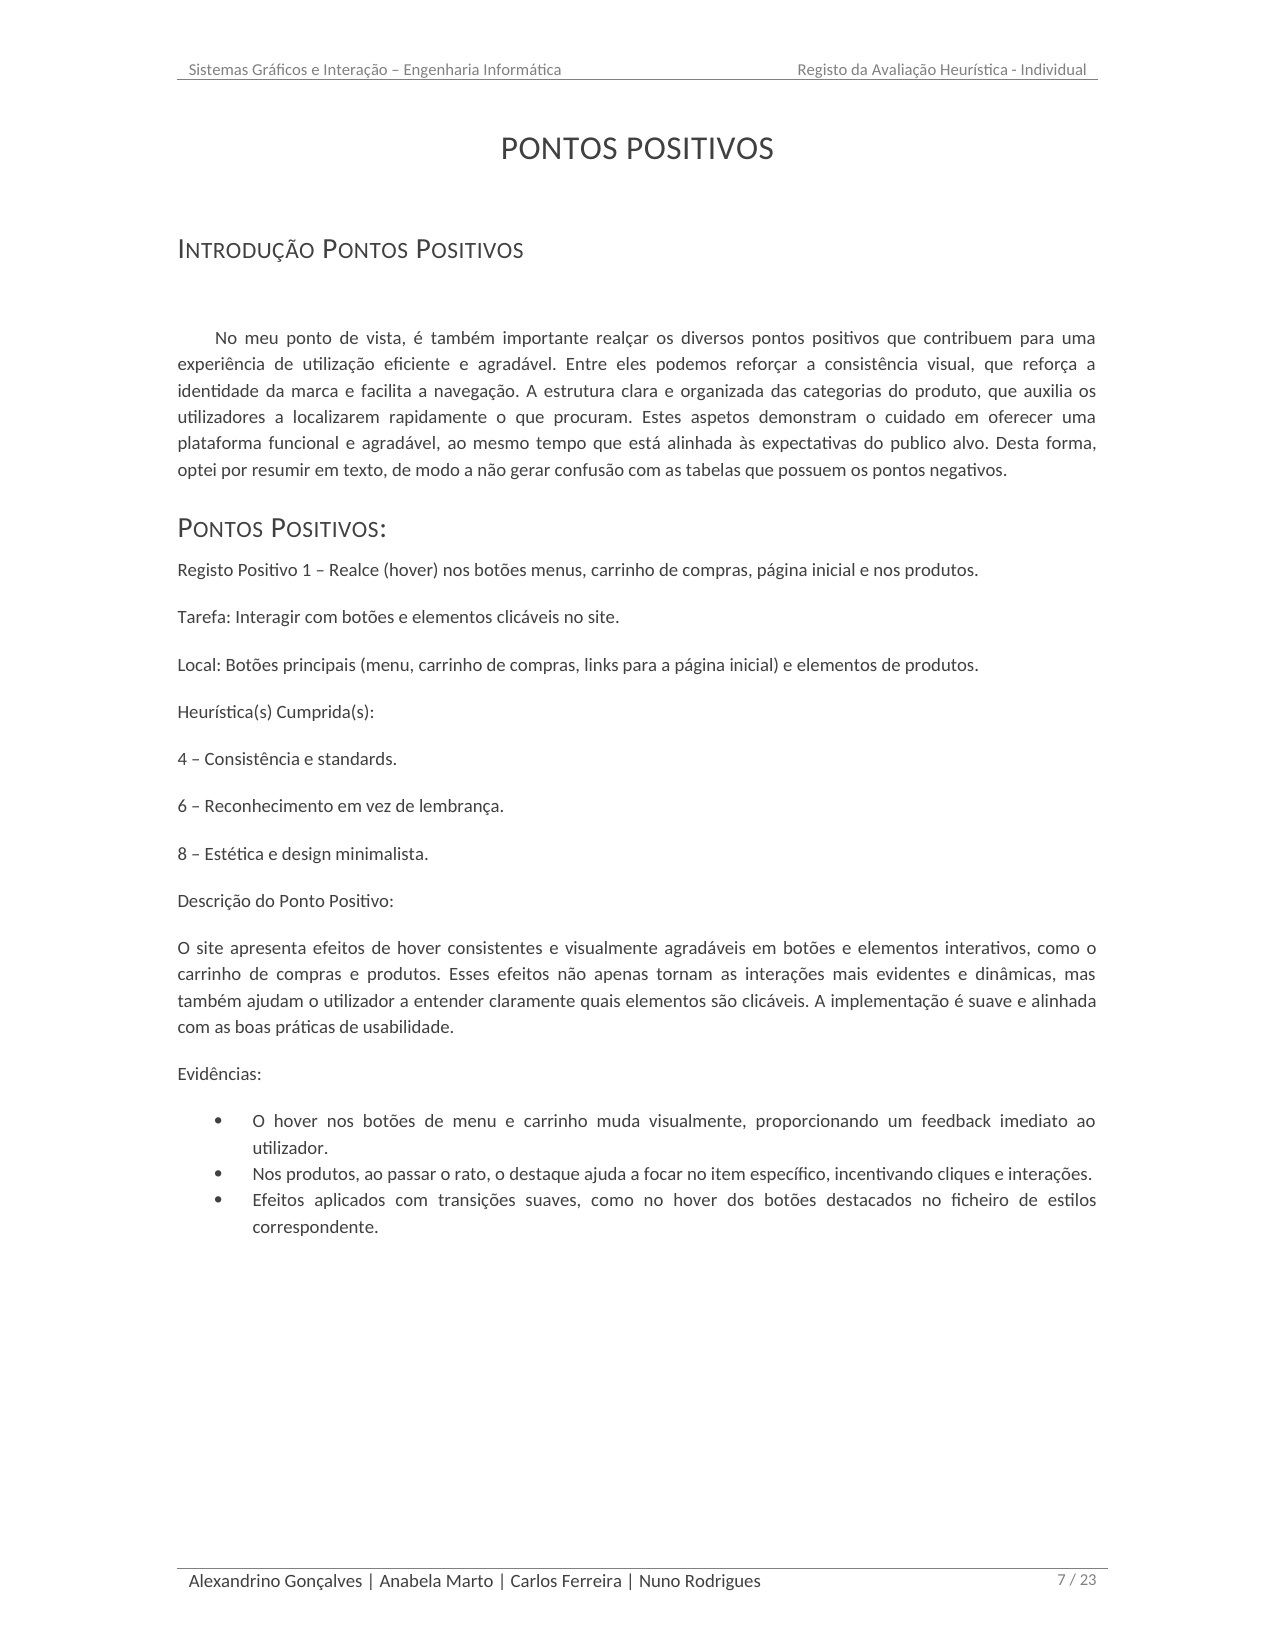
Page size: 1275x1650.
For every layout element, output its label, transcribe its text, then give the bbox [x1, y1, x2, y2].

list Nos produtos, ao passar o rato, o destaque ajuda a focar no item específico, incentivando cliques e interações. [215, 1162, 1098, 1185]
text Registo Positivo 1 – Realce (hover) nos botões menus, carrinho de compras, página inicial e nos produtos. [177, 558, 1098, 581]
list Efeitos aplicados com transições suaves, como no hover dos botões destacados no ficheiro de estilos correspondente. [215, 1188, 1098, 1238]
text 4 – Consistência e standards. [177, 747, 1098, 770]
subtitle Introdução Pontos Positivos [177, 230, 1098, 265]
subtitle Pontos Positivos: [177, 509, 1098, 545]
text No meu ponto de vista, é também importante realçar os diversos pontos positivos que contribuem para uma experiência de utilização eficiente e agradável. Entre eles podemos reforçar a consistência visual, que reforça a identidade da marca e facilita a navegação. A estrutura clara e organizada das categorias do produto, que auxilia os utilizadores a localizarem rapidamente o que procuram. Estes aspetos demonstram o cuidado em oferecer uma plataforma funcional e agradável, ao mesmo tempo que está alinhada às expectativas do publico alvo. Desta forma, optei por resumir em texto, de modo a não gerar confusão com as tabelas que possuem os pontos negativos. [177, 326, 1098, 481]
text 6 – Reconhecimento em vez de lembrança. [177, 794, 1098, 817]
text 8 – Estética e design minimalista. [177, 842, 1098, 864]
text O site apresenta efeitos de hover consistentes e visualmente agradáveis em botões e elementos interativos, como o carrinho de compras e produtos. Esses efeitos não apenas tornam as interações mais evidentes e dinâmicas, mas também ajudam o utilizador a entender claramente quais elementos são clicáveis. A implementação é suave e alinhada com as boas práticas de usabilidade. [177, 936, 1098, 1038]
text Evidências: [177, 1062, 1098, 1085]
text Descrição do Ponto Positivo: [177, 889, 1098, 912]
subtitle PONTOS POSITIVOS [177, 127, 1098, 168]
list O hover nos botões de menu e carrinho muda visualmente, proporcionando um feedback imediato ao utilizador. [215, 1109, 1098, 1159]
text Tarefa: Interagir com botões e elementos clicáveis no site. [177, 606, 1098, 629]
text Local: Botões principais (menu, carrinho de compras, links para a página inicial) e elementos de produtos. [177, 653, 1098, 676]
text Heurística(s) Cumprida(s): [177, 700, 1098, 723]
